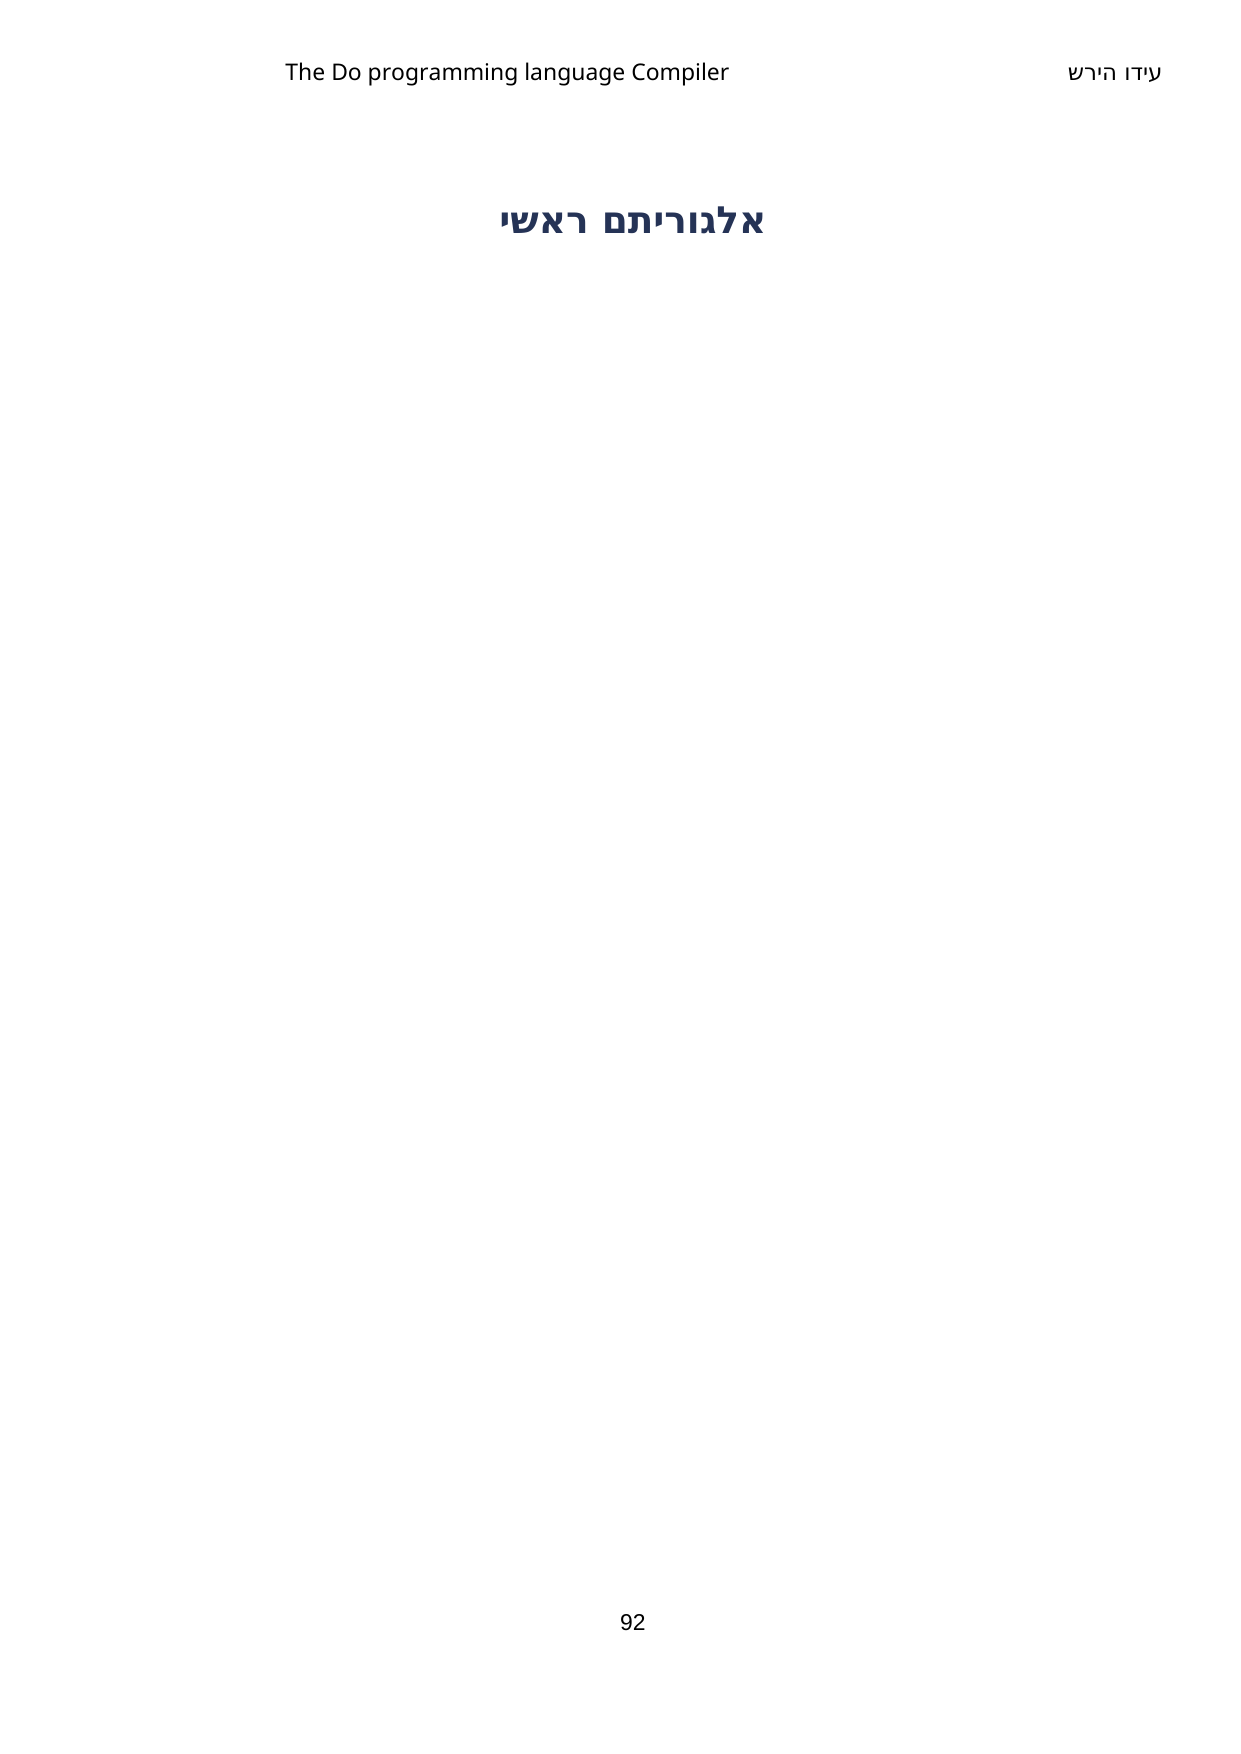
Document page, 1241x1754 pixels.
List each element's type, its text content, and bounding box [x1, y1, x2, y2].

subtitle אלגוריתם ראשי [103, 198, 1162, 242]
